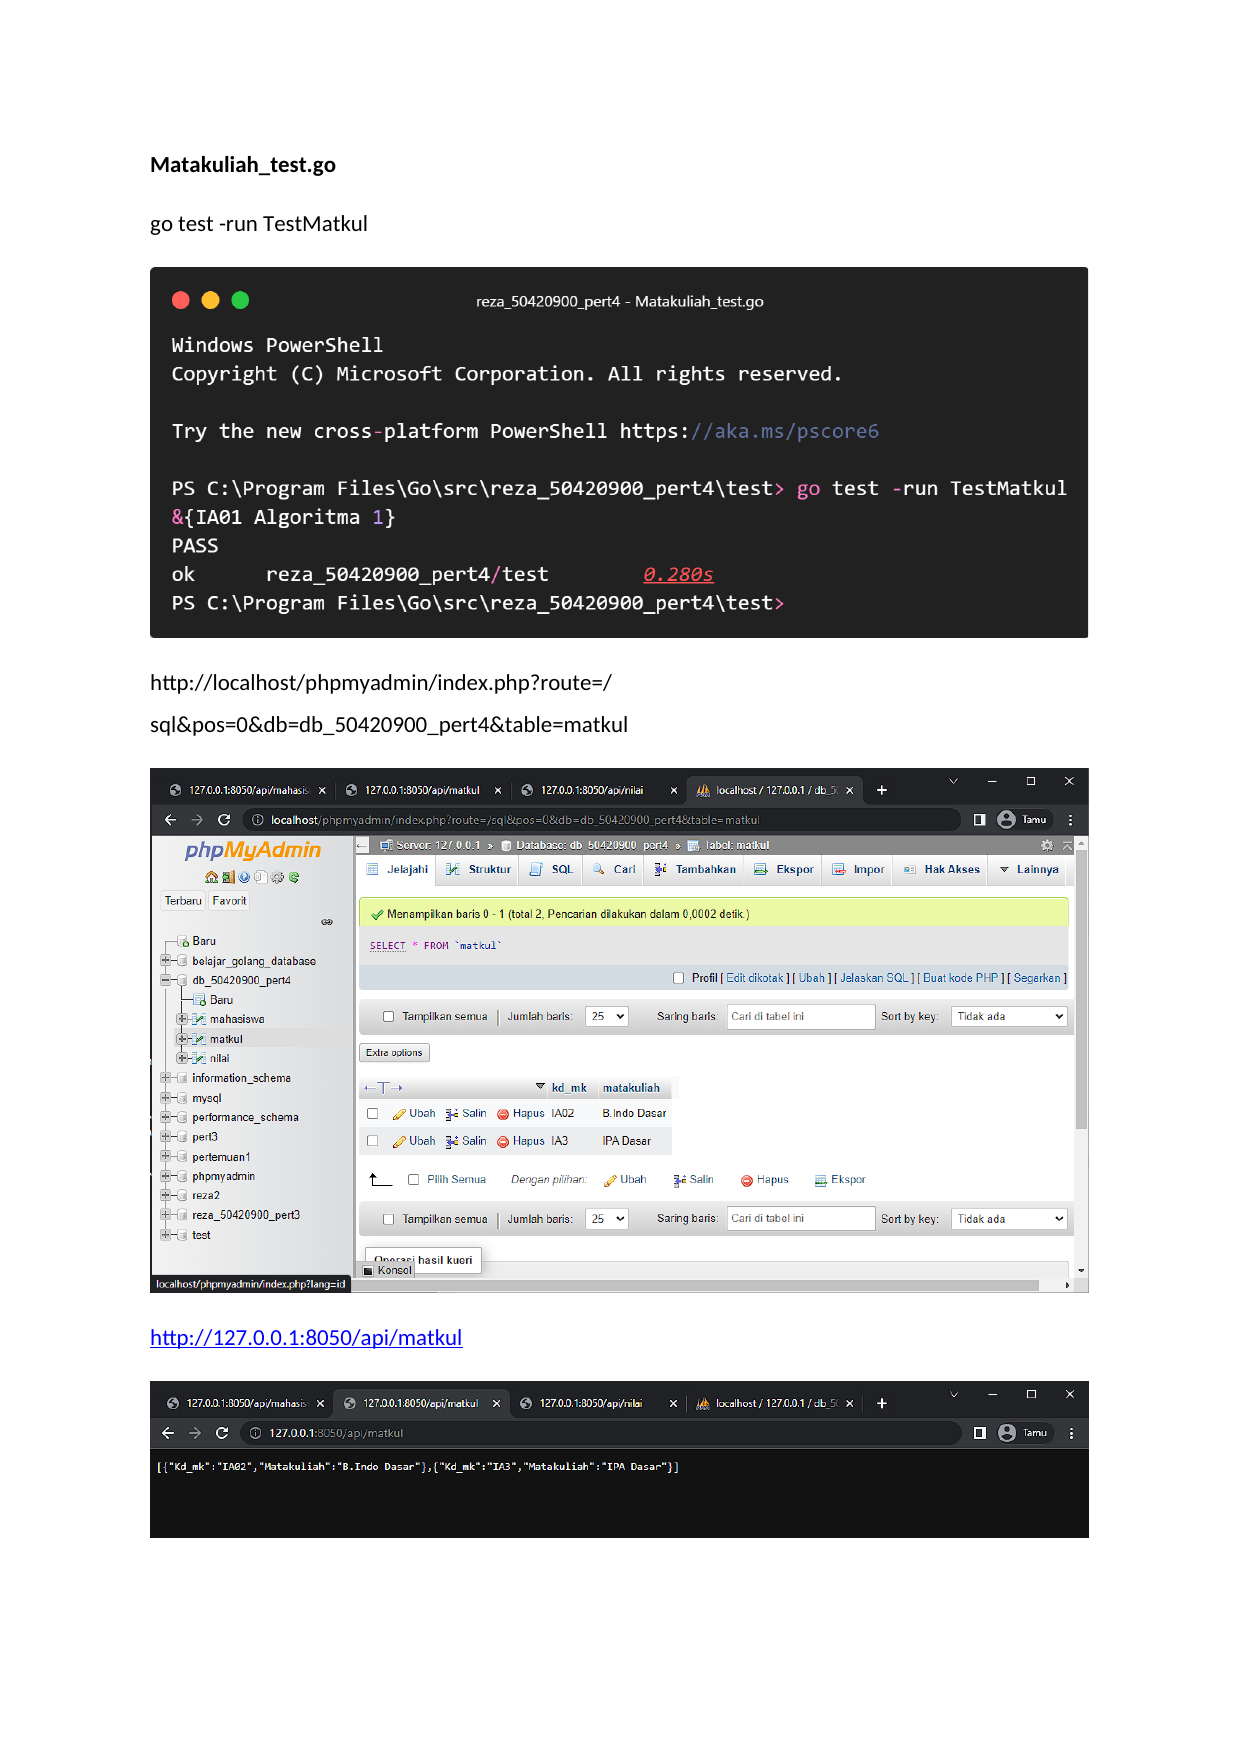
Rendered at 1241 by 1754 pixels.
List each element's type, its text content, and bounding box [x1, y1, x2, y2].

picture [150, 768, 1089, 1293]
text http://localhost/phpmyadmin/index.php?route=/sql&pos=0&db=db_50420900_pert4&table=matkul [150, 668, 1090, 738]
text Matakuliah_test.go [150, 150, 1090, 178]
text http://127.0.0.1:8050/api/matkul [150, 1323, 1090, 1351]
picture [150, 1381, 1089, 1538]
text go test -run TestMatkul [150, 209, 1090, 237]
picture [150, 267, 1089, 638]
